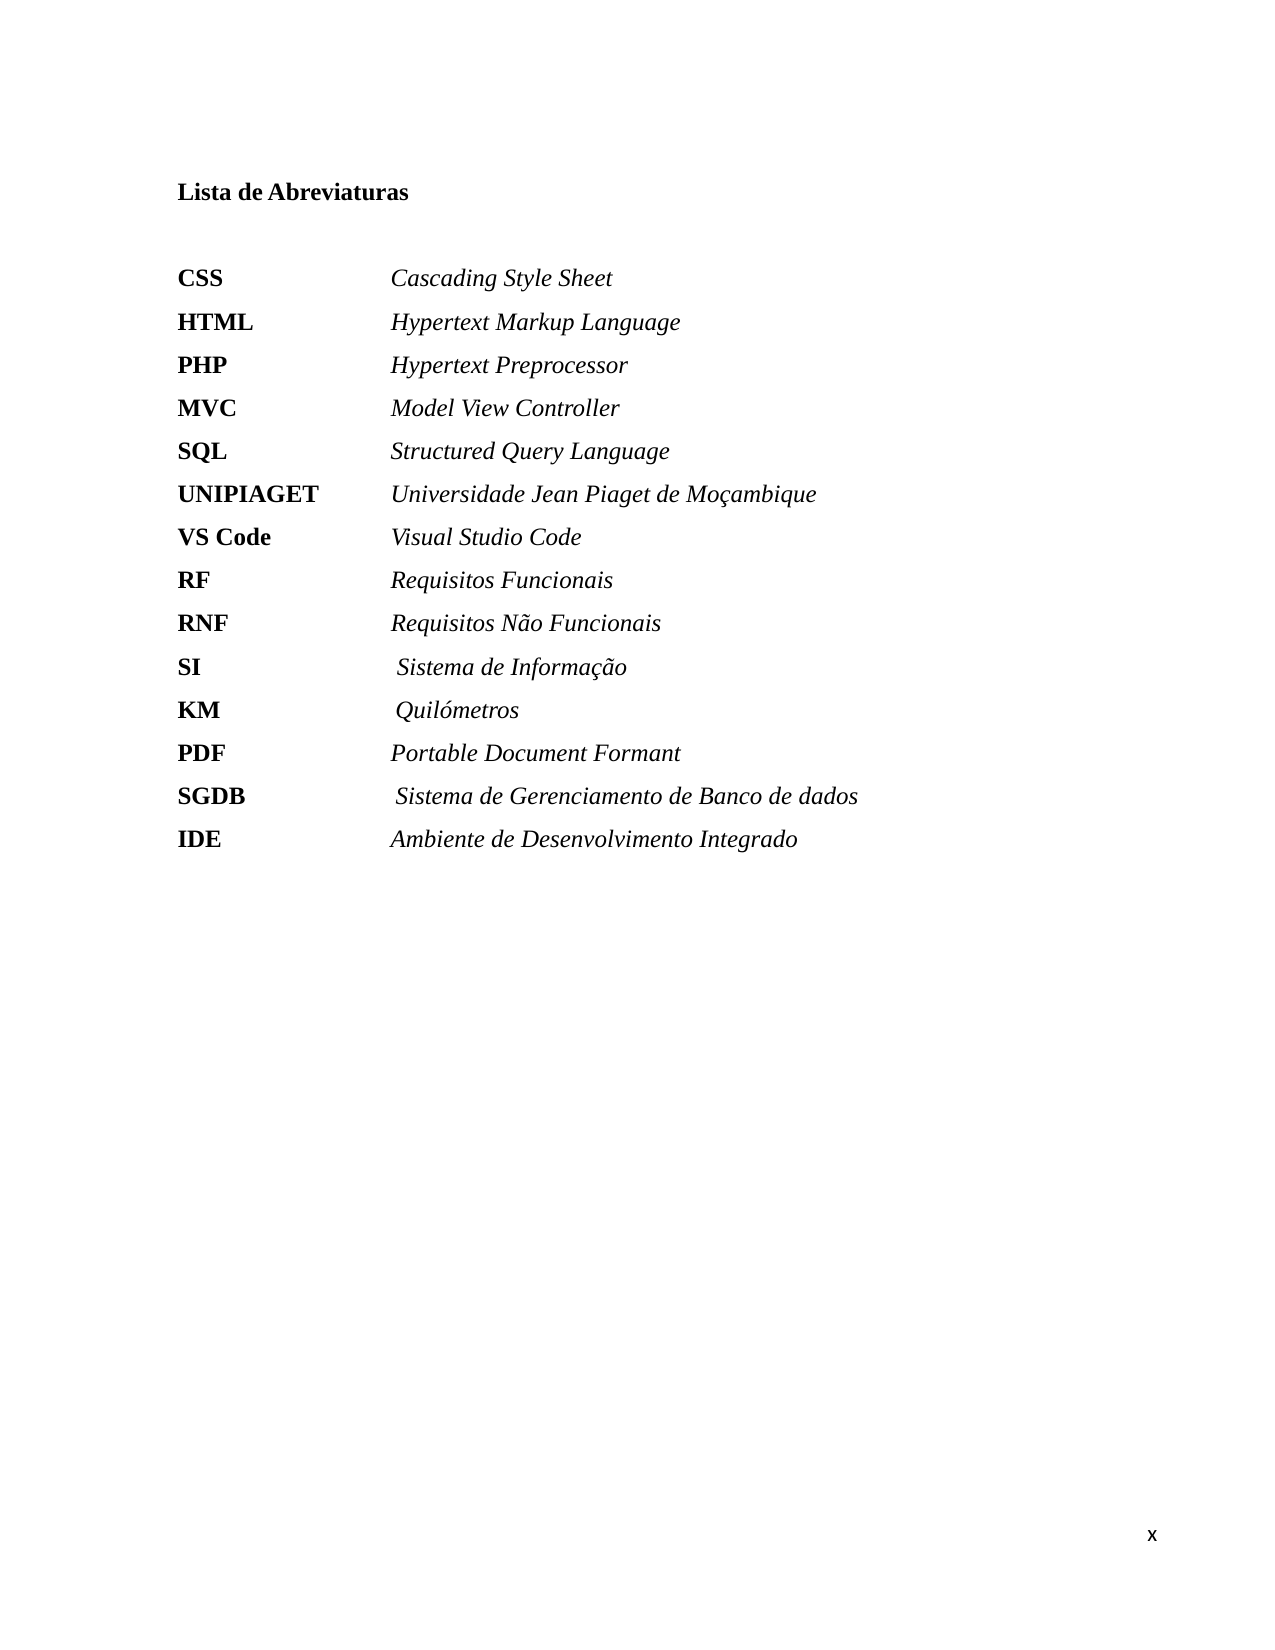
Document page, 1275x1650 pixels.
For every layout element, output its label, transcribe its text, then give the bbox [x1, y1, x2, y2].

text RNF Requisitos Não Funcionais [177, 608, 1157, 637]
text CSS Cascading Style Sheet [177, 263, 1157, 292]
text MVC Model View Controller [177, 393, 1157, 422]
text Lista de Abreviaturas [177, 177, 1157, 206]
text RF Requisitos Funcionais [177, 565, 1157, 594]
text PDF Portable Document Formant [177, 738, 1157, 767]
text UNIPIAGET Universidade Jean Piaget de Moçambique [177, 479, 1157, 508]
text SQL Structured Query Language [177, 436, 1157, 465]
text IDE Ambiente de Desenvolvimento Integrado [177, 824, 1157, 853]
text VS Code Visual Studio Code [177, 522, 1157, 551]
text PHP Hypertext Preprocessor [177, 350, 1157, 378]
text SI Sistema de Informação [177, 652, 1157, 680]
text KM Quilómetros [177, 695, 1157, 723]
text HTML Hypertext Markup Language [177, 307, 1157, 335]
text SGDB Sistema de Gerenciamento de Banco de dados [177, 781, 1157, 810]
